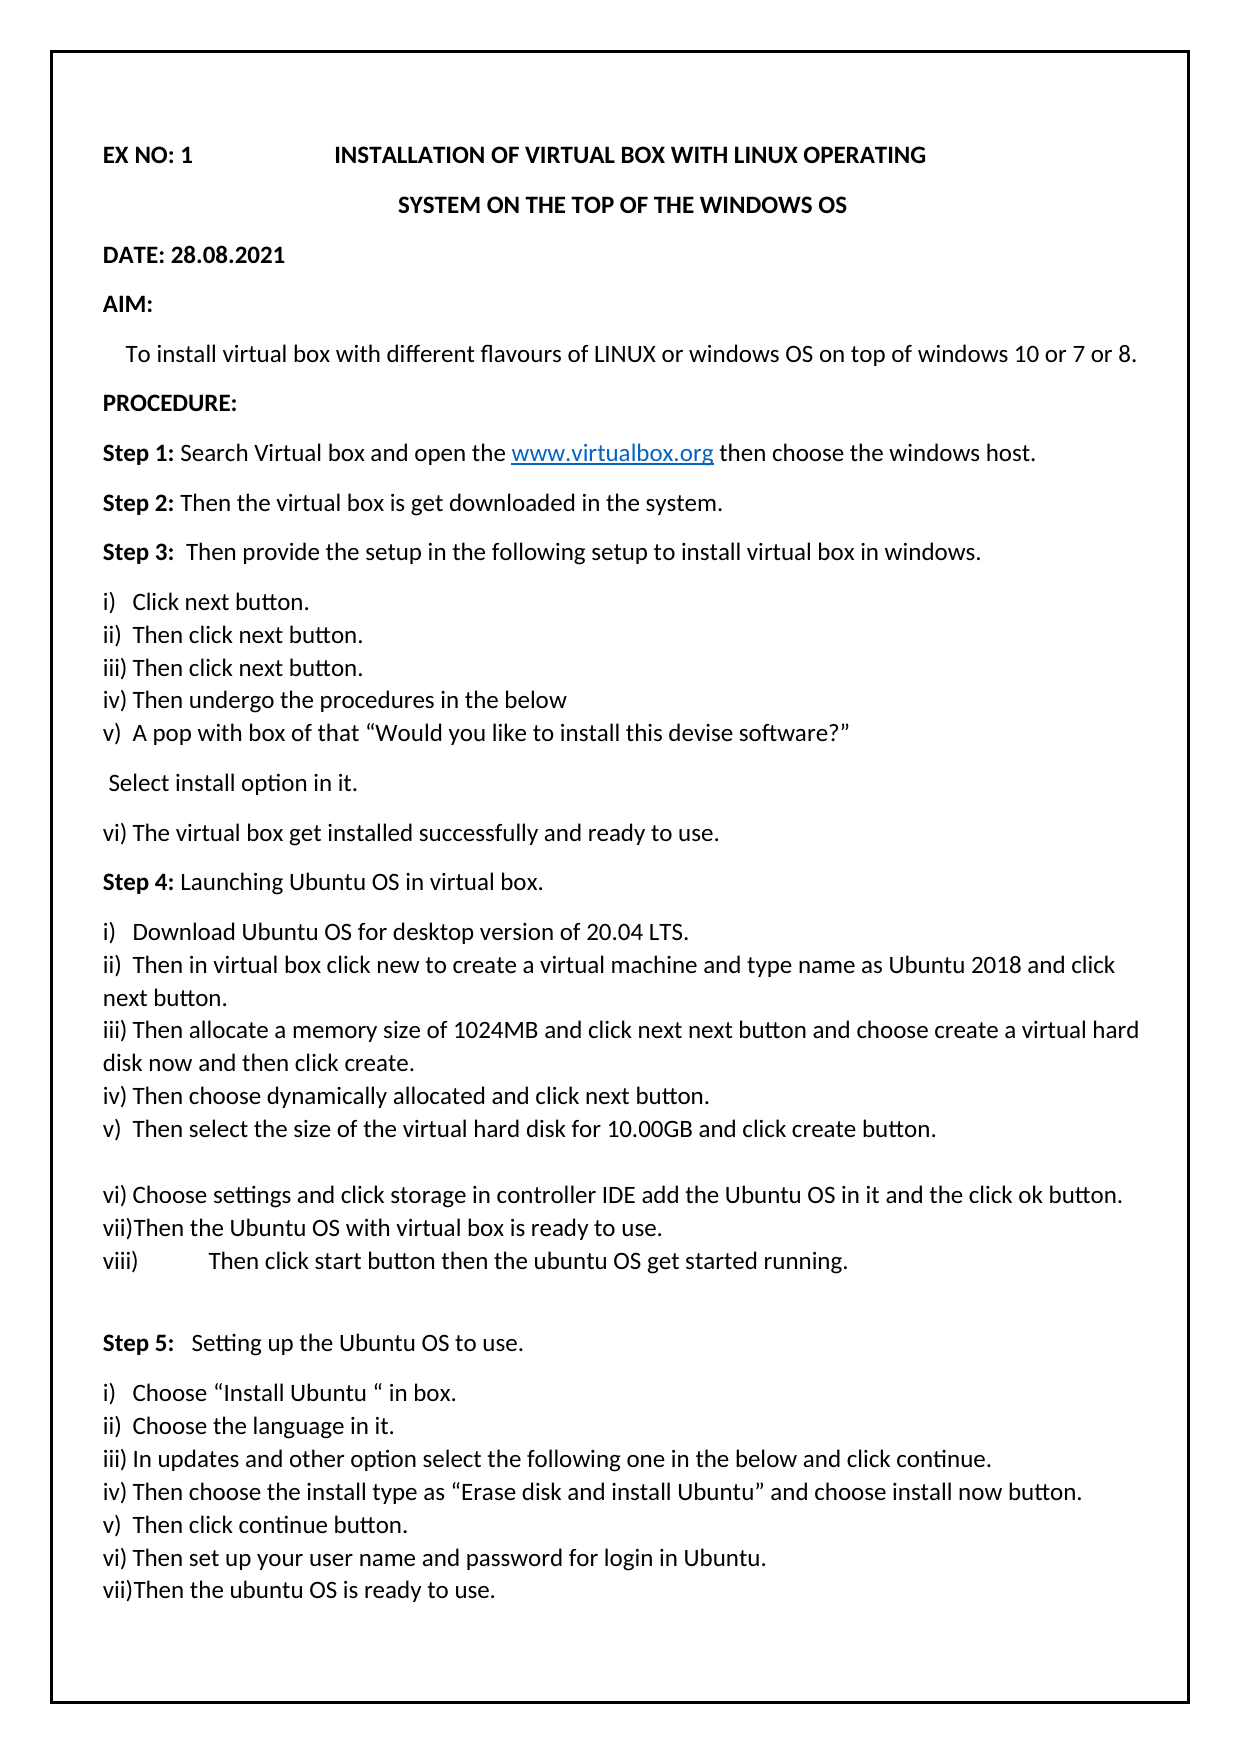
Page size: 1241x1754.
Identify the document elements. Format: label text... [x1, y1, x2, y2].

text Step 5: Setting up the Ubuntu OS to use. [103, 1327, 1161, 1358]
list Then undergo the procedures in the below [103, 684, 1161, 715]
list In updates and other option select the following one in the below and click continue. [103, 1443, 1161, 1473]
list Choose settings and click storage in controller IDE add the Ubuntu OS in it and the click ok button. [103, 1179, 1161, 1210]
list Choose the language in it. [103, 1410, 1161, 1441]
list Then click next button. [103, 619, 1161, 649]
text AIM: [103, 288, 1161, 319]
list Click next button. [103, 586, 1161, 616]
list Then click start button then the ubuntu OS get started running. [103, 1245, 1161, 1276]
text Step 4: Launching Ubuntu OS in virtual box. [103, 866, 1161, 897]
list Then the ubuntu OS is ready to use. [103, 1574, 1161, 1605]
list Then select the size of the virtual hard disk for 10.00GB and click create button. [103, 1113, 1161, 1144]
text Step 3: Then provide the setup in the following setup to install virtual box in windows. [103, 536, 1161, 567]
text Select install option in it. [103, 767, 1161, 798]
text SYSTEM ON THE TOP OF THE WINDOWS OS [103, 189, 1161, 220]
list A pop with box of that “Would you like to install this devise software?” [103, 717, 1161, 748]
list Then choose the install type as “Erase disk and install Ubuntu” and choose install now button. [103, 1476, 1161, 1506]
text DATE: 28.08.2021 [103, 239, 1161, 269]
list Then click next button. [103, 652, 1161, 682]
list Then in virtual box click new to create a virtual machine and type name as Ubuntu 2018 and click next button. [103, 949, 1161, 1012]
list Then the Ubuntu OS with virtual box is ready to use. [103, 1212, 1161, 1243]
list The virtual box get installed successfully and ready to use. [103, 817, 1161, 847]
list Then click continue button. [103, 1509, 1161, 1539]
text To install virtual box with different flavours of LINUX or windows OS on top of windows 10 or 7 or 8. [103, 338, 1161, 368]
list Then choose dynamically allocated and click next button. [103, 1080, 1161, 1111]
list Then set up your user name and password for login in Ubuntu. [103, 1542, 1161, 1572]
text EX NO: 1 INSTALLATION OF VIRTUAL BOX WITH LINUX OPERATING [103, 139, 1161, 170]
text Step 1: Search Virtual box and open the www.virtualbox.org then choose the windows host. [103, 437, 1161, 468]
list Download Ubuntu OS for desktop version of 20.04 LTS. [103, 916, 1161, 946]
text Step 2: Then the virtual box is get downloaded in the system. [103, 487, 1161, 517]
text PROCEDURE: [103, 387, 1161, 418]
list Choose “Install Ubuntu “ in box. [103, 1377, 1161, 1408]
list Then allocate a memory size of 1024MB and click next next button and choose create a virtual hard disk now and then click create. [103, 1014, 1161, 1078]
